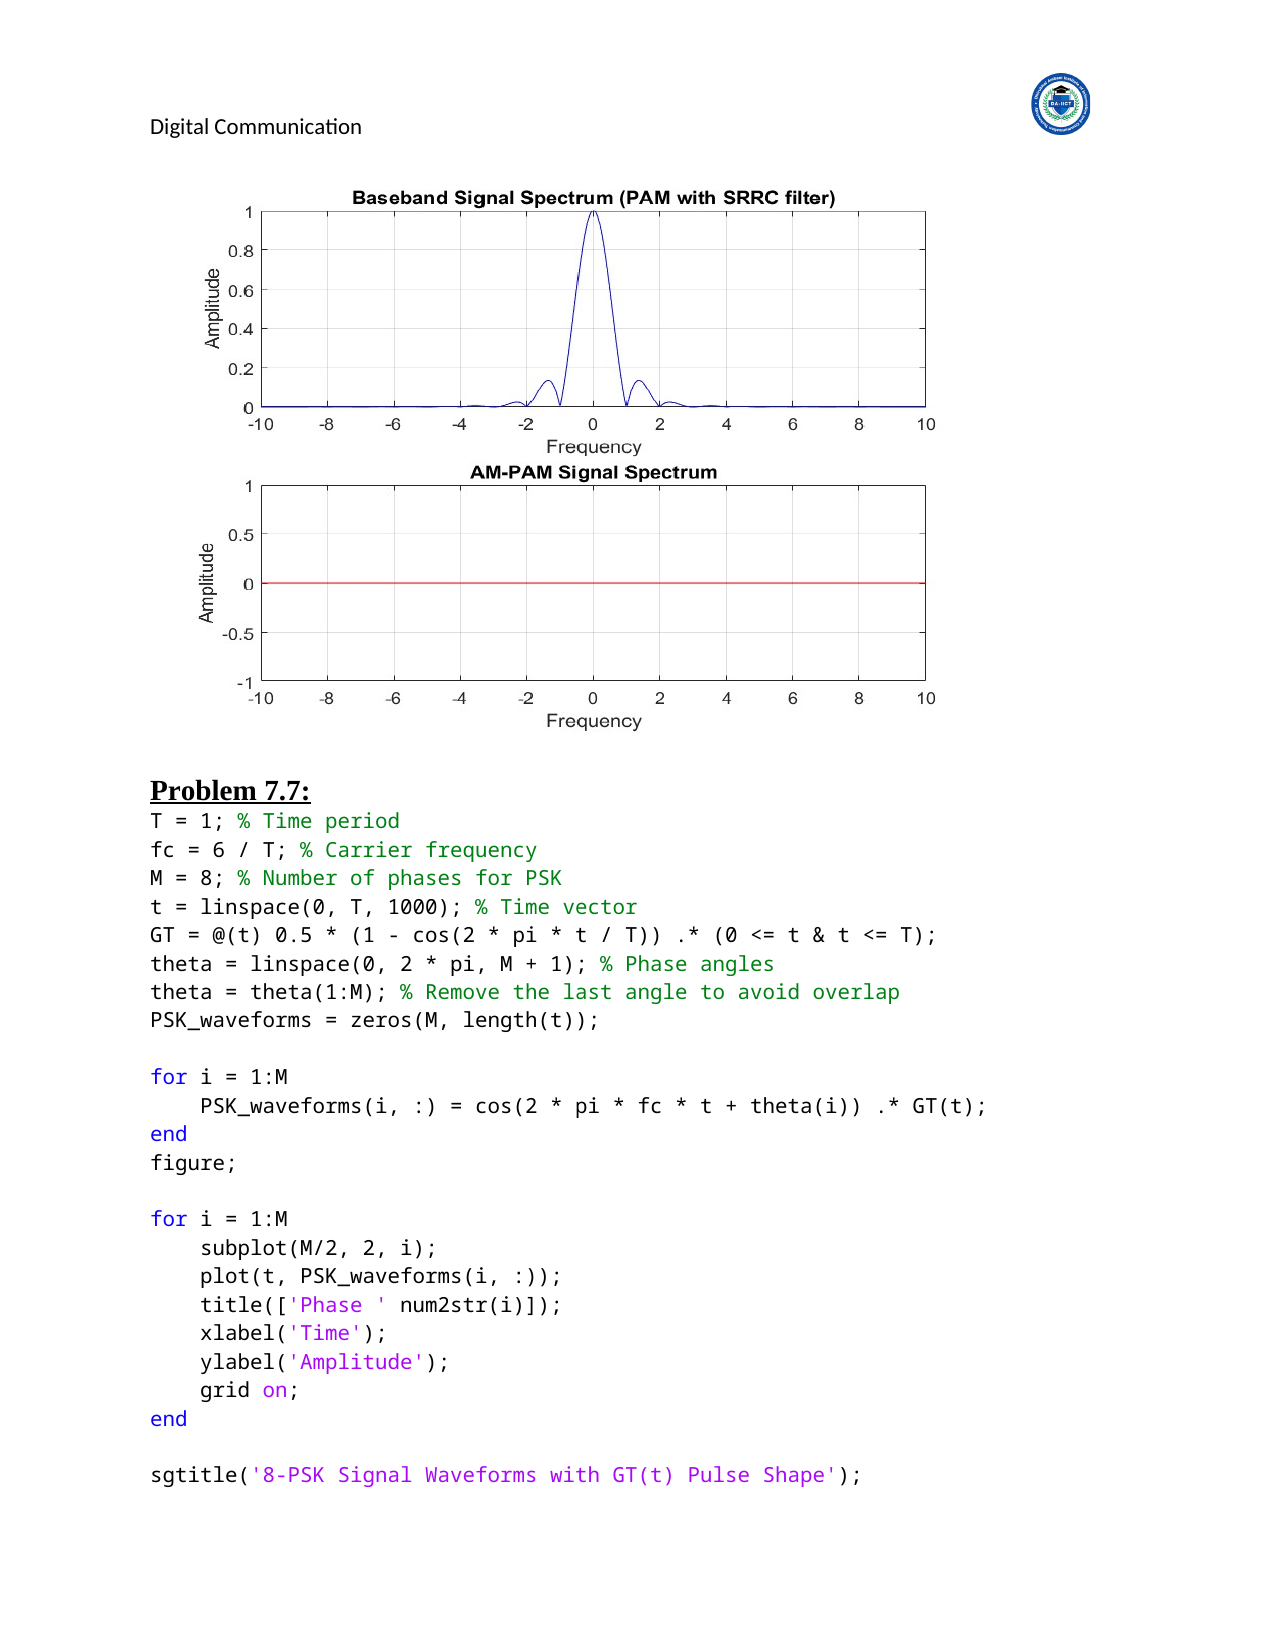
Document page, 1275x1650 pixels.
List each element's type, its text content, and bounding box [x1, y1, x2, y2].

text T = 1; % Time period [150, 806, 1125, 835]
text title(['Phase ' num2str(i)]); [150, 1290, 1125, 1318]
text for i = 1:M [150, 1204, 1125, 1233]
text ylabel('Amplitude'); [150, 1347, 1125, 1375]
text end [150, 1404, 1125, 1432]
picture [150, 168, 1008, 745]
text for i = 1:M [150, 1062, 1125, 1091]
text theta = linspace(0, 2 * pi, M + 1); % Phase angles [150, 949, 1125, 977]
text theta = theta(1:M); % Remove the last angle to avoid overlap [150, 977, 1125, 1006]
text sgtitle('8-PSK Signal Waveforms with GT(t) Pulse Shape'); [150, 1461, 1125, 1489]
text GT = @(t) 0.5 * (1 - cos(2 * pi * t / T)) .* (0 <= t & t <= T); [150, 920, 1125, 949]
text end [150, 1119, 1125, 1148]
text PSK_waveforms = zeros(M, length(t)); [150, 1006, 1125, 1034]
text figure; [150, 1148, 1125, 1176]
text PSK_waveforms(i, :) = cos(2 * pi * fc * t + theta(i)) .* GT(t); [150, 1091, 1125, 1119]
text t = linspace(0, T, 1000); % Time vector [150, 892, 1125, 920]
text grid on; [150, 1375, 1125, 1404]
text Problem 7.7: [150, 773, 1125, 806]
text fc = 6 / T; % Carrier frequency [150, 835, 1125, 863]
picture [1031, 73, 1091, 135]
text subplot(M/2, 2, i); [150, 1233, 1125, 1261]
text xlabel('Time'); [150, 1318, 1125, 1347]
text plot(t, PSK_waveforms(i, :)); [150, 1261, 1125, 1290]
text M = 8; % Number of phases for PSK [150, 863, 1125, 892]
